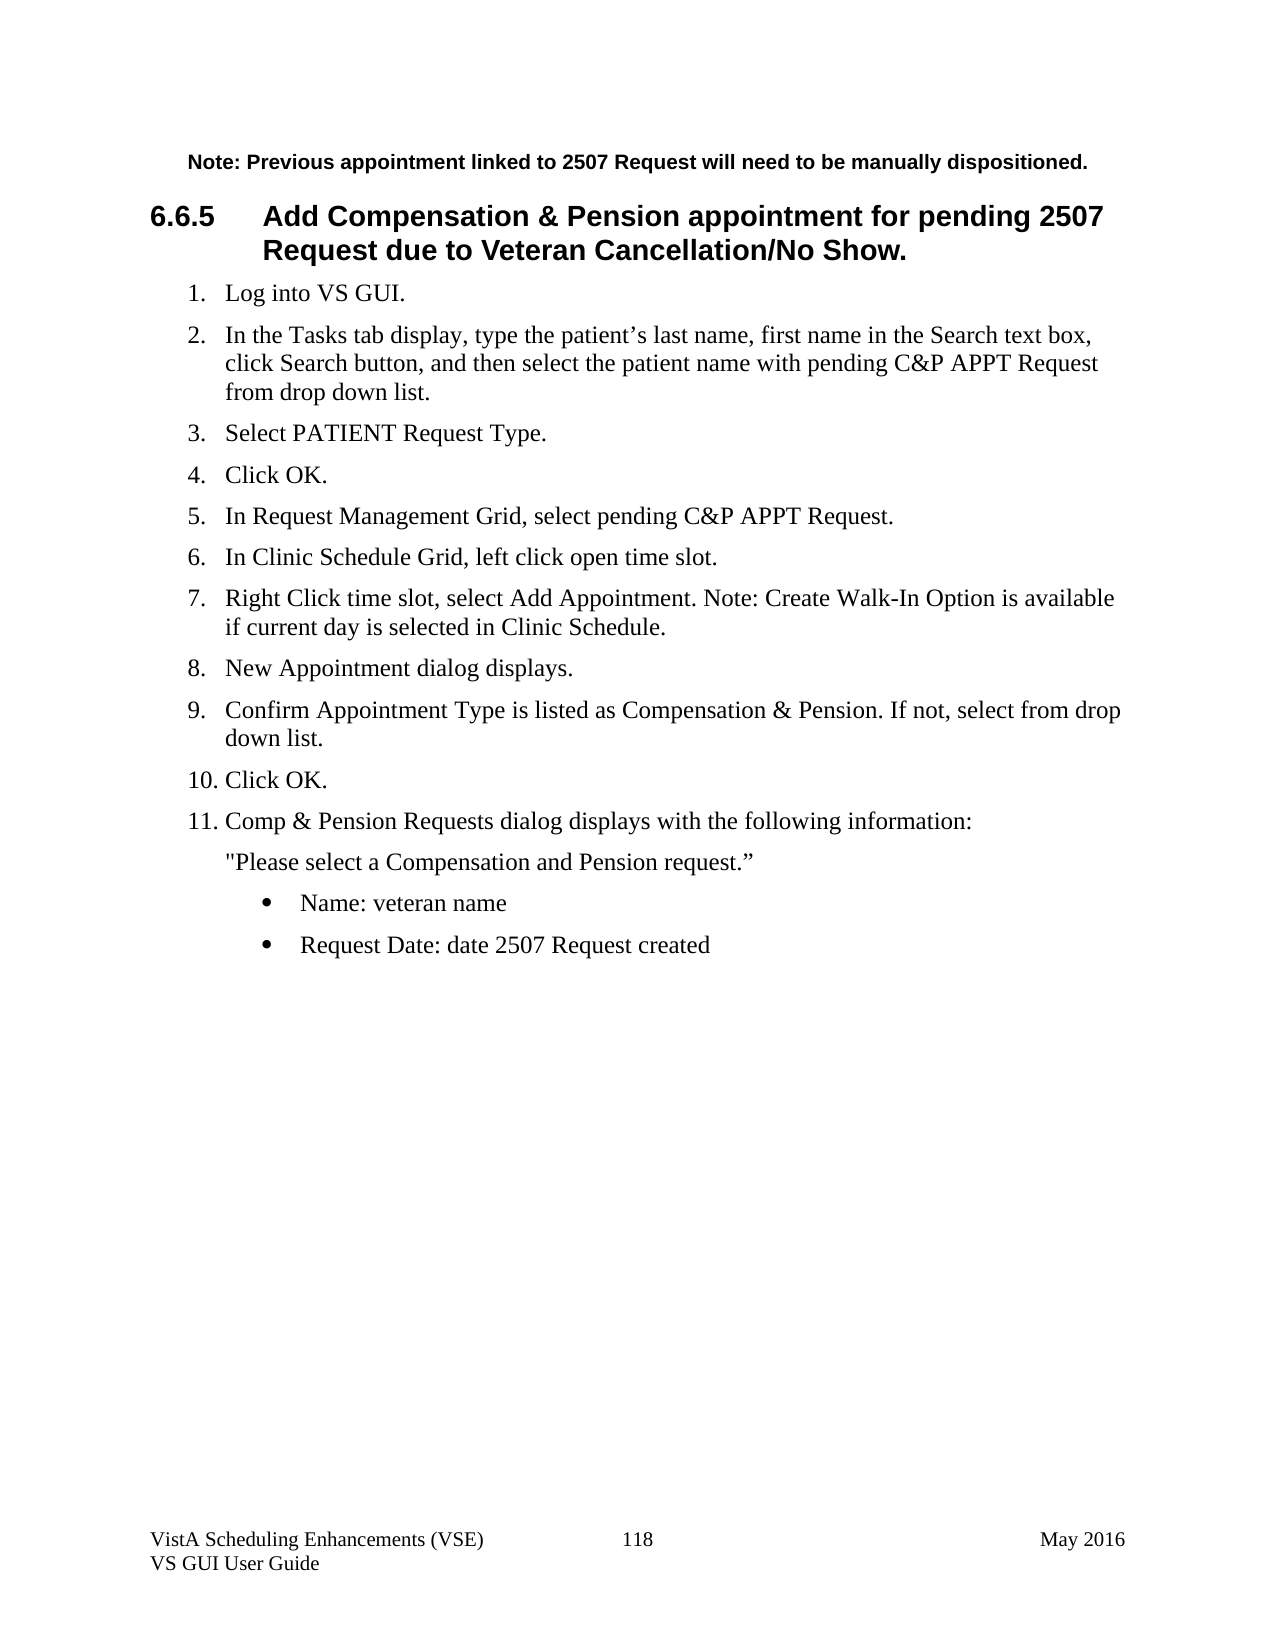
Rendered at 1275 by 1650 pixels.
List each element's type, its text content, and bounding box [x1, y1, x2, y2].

list Right Click time slot, select Add Appointment. Note: Create Walk-In Option is available if current day is selected in Clinic Schedule. [187, 583, 1125, 641]
list Comp & Pension Requests dialog displays with the following information: [187, 806, 1125, 835]
text "Please select a Compensation and Pension request.” [150, 847, 1125, 876]
list New Appointment dialog displays. [187, 653, 1125, 682]
list Select PATIENT Request Type. [187, 418, 1125, 447]
text Note: Previous appointment linked to 2507 Request will need to be manually dispositioned. [187, 150, 1125, 174]
list Request Date: date 2507 Request created [262, 930, 1125, 958]
list Name: veteran name [262, 888, 1125, 917]
list Log into VS GUI. [187, 278, 1125, 307]
list In the Tasks tab display, type the patient’s last name, first name in the Search text box, click Search button, and then select the patient name with pending C&P APPT Request from drop down list. [187, 320, 1125, 406]
list Click OK. [187, 460, 1125, 488]
list Click OK. [187, 765, 1125, 793]
list Confirm Appointment Type is listed as Compensation & Pension. If not, select from drop down list. [187, 695, 1125, 752]
list In Clinic Schedule Grid, left click open time slot. [187, 542, 1125, 571]
list In Request Management Grid, select pending C&P APPT Request. [187, 501, 1125, 530]
subtitle Add Compensation & Pension appointment for pending 2507 Request due to Veteran Cancellation/No Show. [150, 199, 1125, 266]
